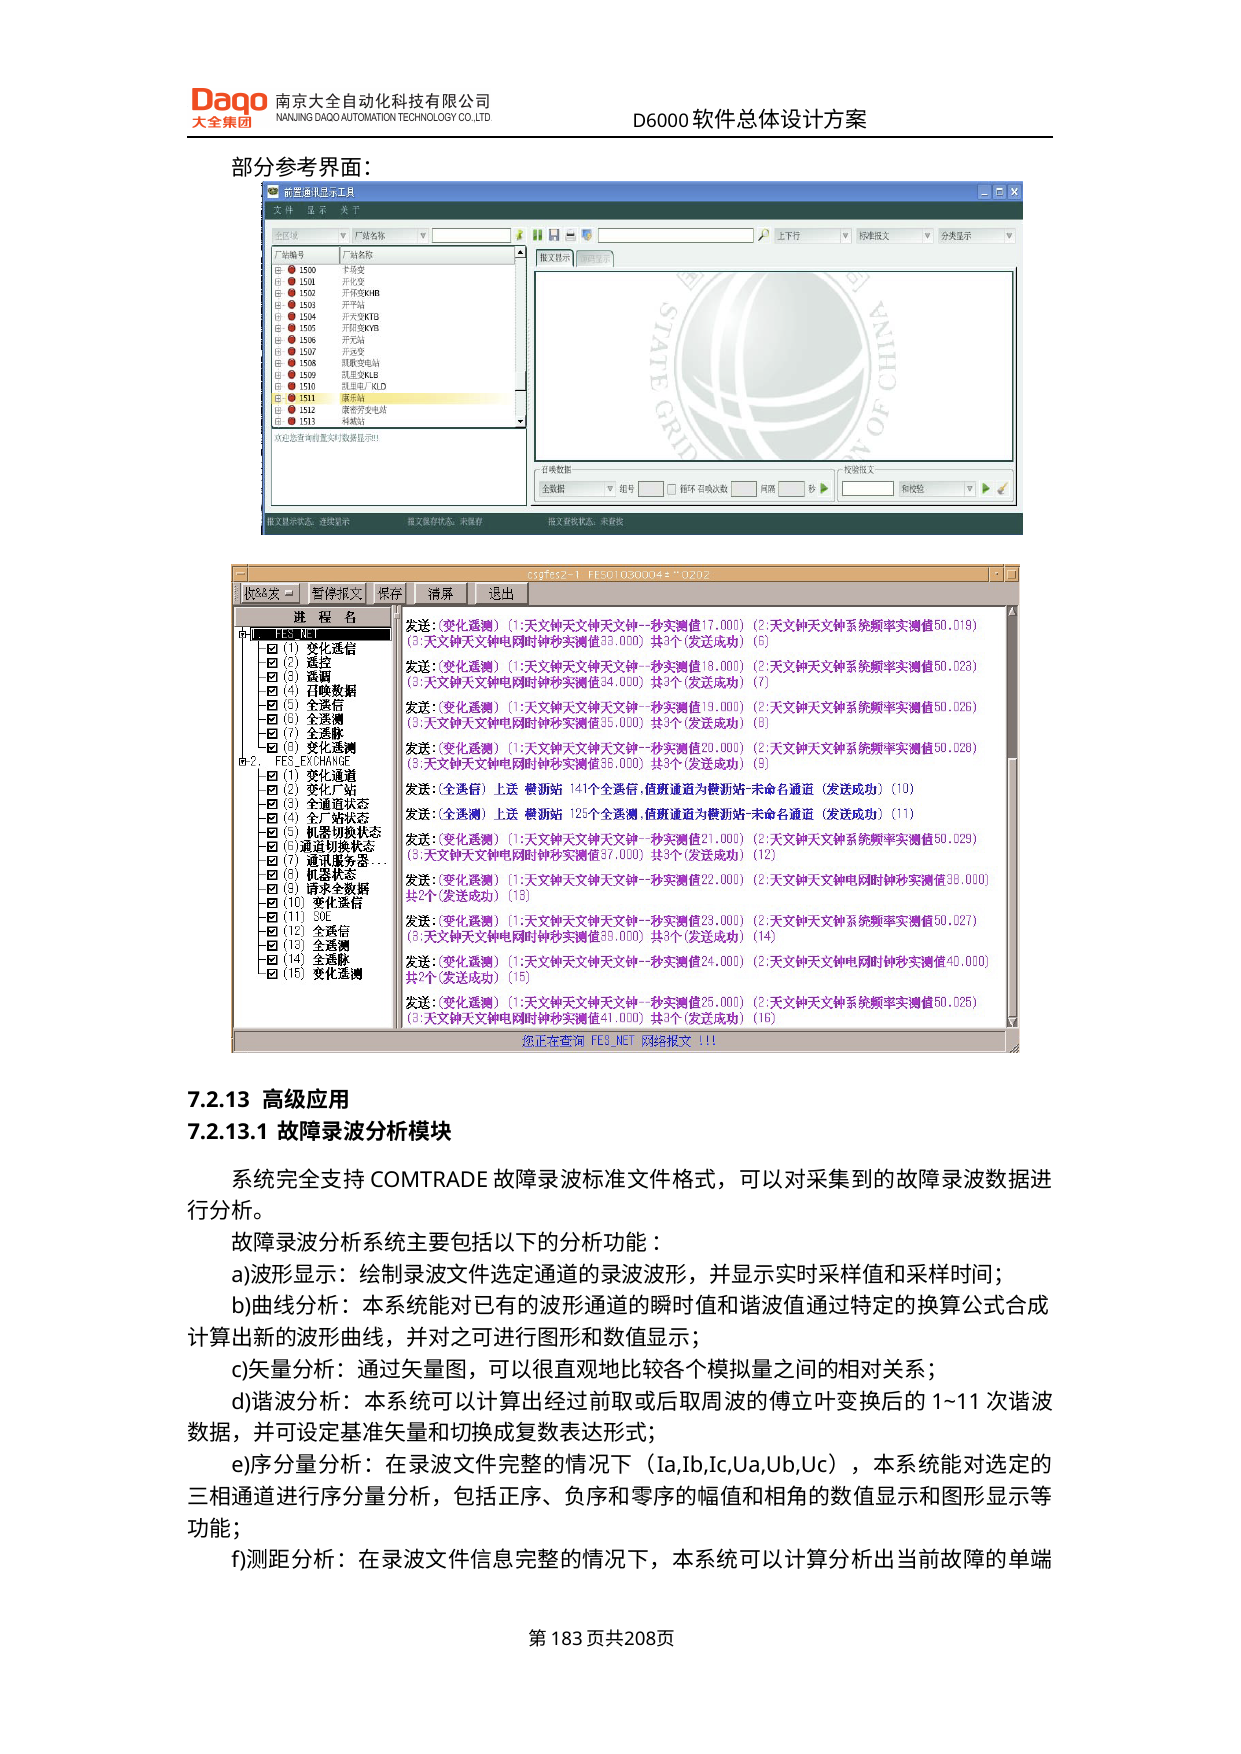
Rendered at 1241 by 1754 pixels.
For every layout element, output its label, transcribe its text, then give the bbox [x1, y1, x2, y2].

text 部分参考界面： [187, 150, 1053, 182]
subtitle 高级应用 [187, 1082, 1053, 1114]
text a)波形显示：绘制录波文件选定通道的录波波形，并显示实时采样值和采样时间； [187, 1257, 1053, 1288]
text e)序分量分析：在录波文件完整的情况下（Ia,Ib,Ic,Ua,Ub,Uc），本系统能对选定的三相通道进行序分量分析，包括正序、负序和零序的幅值和相角的数值显示和图形显示等功能； [187, 1447, 1053, 1542]
text b)曲线分析：本系统能对已有的波形通道的瞬时值和谐波值通过特定的换算公式合成计算出新的波形曲线，并对之可进行图形和数值显示； [187, 1288, 1053, 1352]
text 故障录波分析系统主要包括以下的分析功能 ： [187, 1225, 1053, 1257]
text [187, 1542, 1053, 1574]
subtitle 故障录波分析模块 [187, 1114, 1053, 1146]
text 系统完全支持COMTRADE故障录波标准文件格式，可以对采集到的故障录波数据进行分析。 [187, 1162, 1053, 1225]
text c)矢量分析：通过矢量图，可以很直观地比较各个模拟量之间的相对关系； [187, 1352, 1053, 1384]
text d)谐波分析：本系统可以计算出经过前取或后取周波的傅立叶变换后的1~11次谐波数据，并可设定基准矢量和切换成复数表达形式； [187, 1384, 1053, 1447]
picture [187, 88, 492, 128]
